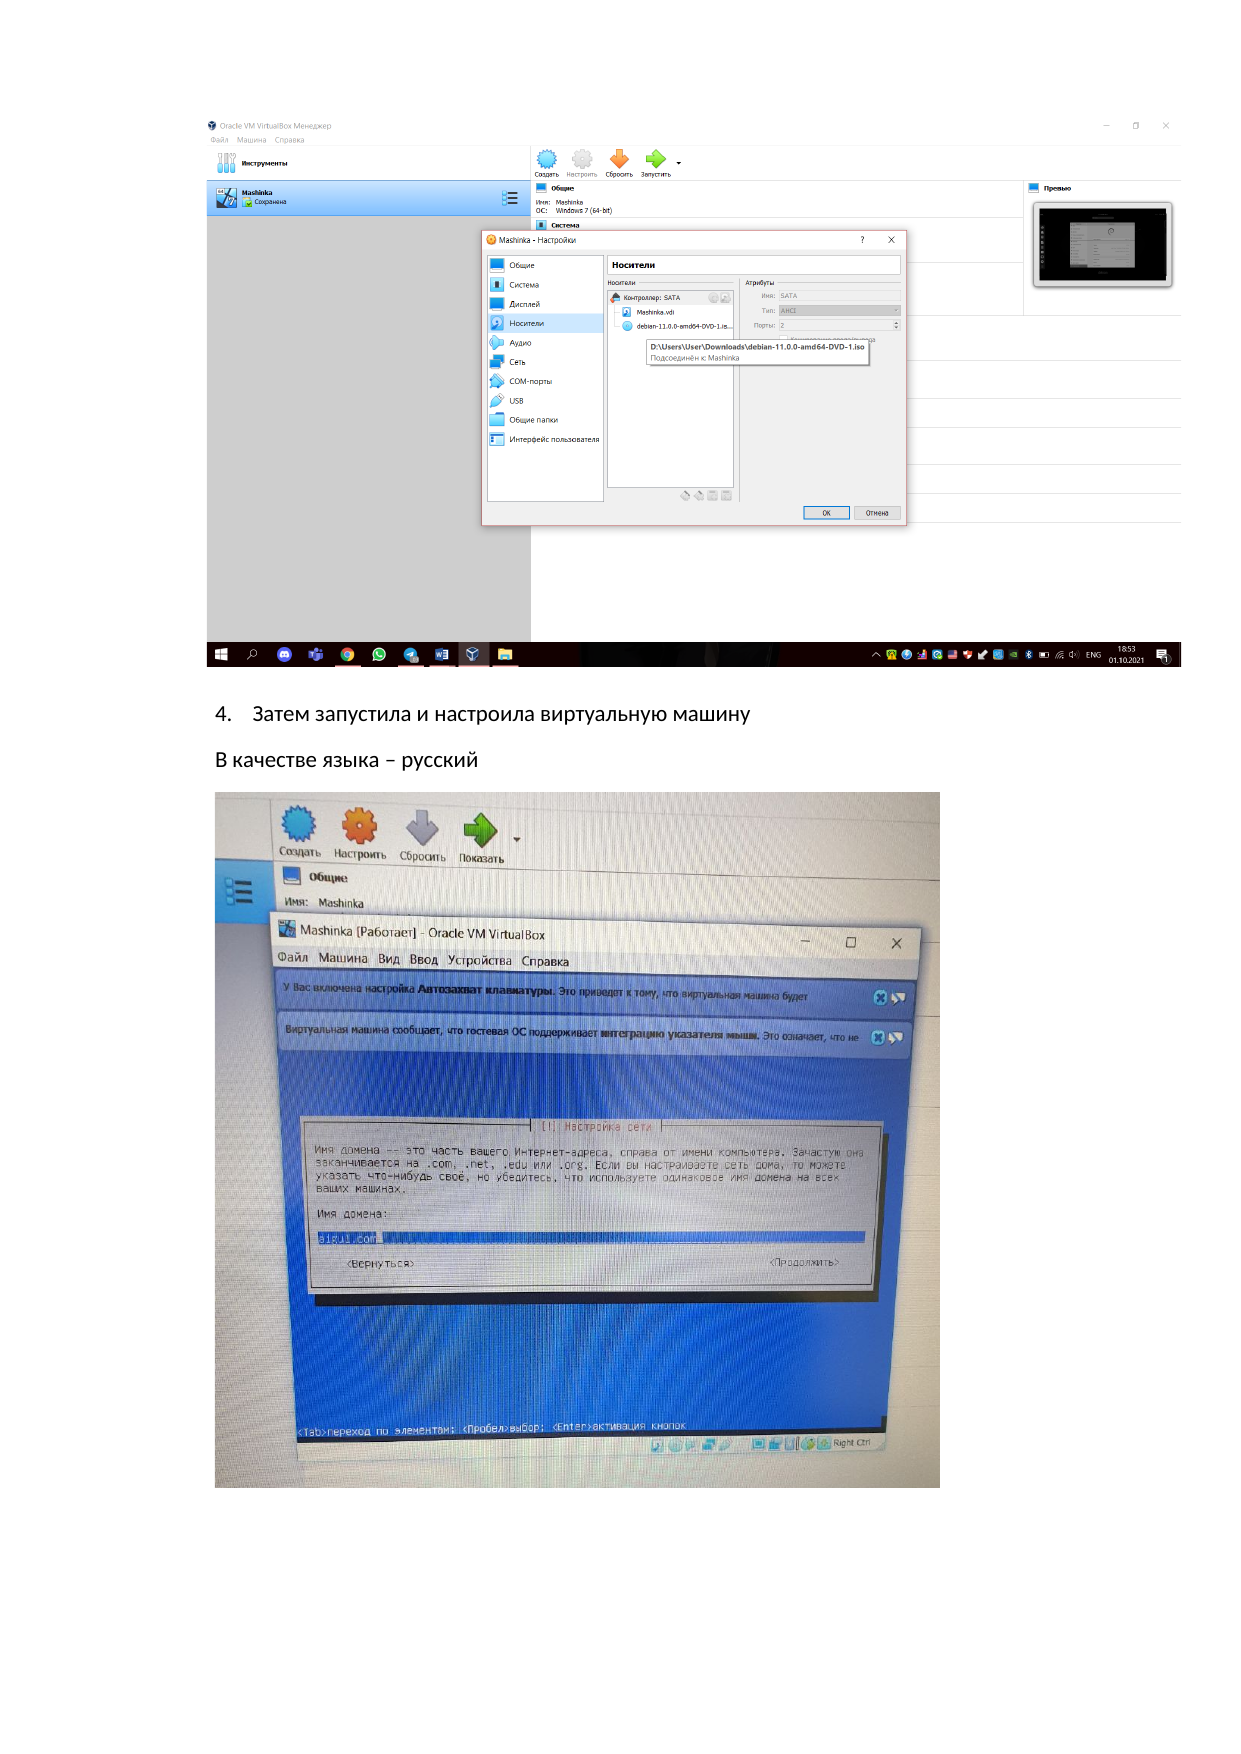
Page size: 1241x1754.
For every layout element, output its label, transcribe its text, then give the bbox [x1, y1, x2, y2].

list Затем запустила и настроила виртуальную машину [215, 699, 1152, 727]
picture [214, 792, 940, 1488]
picture [206, 118, 1182, 667]
text В качестве языка – русский [215, 746, 1152, 773]
